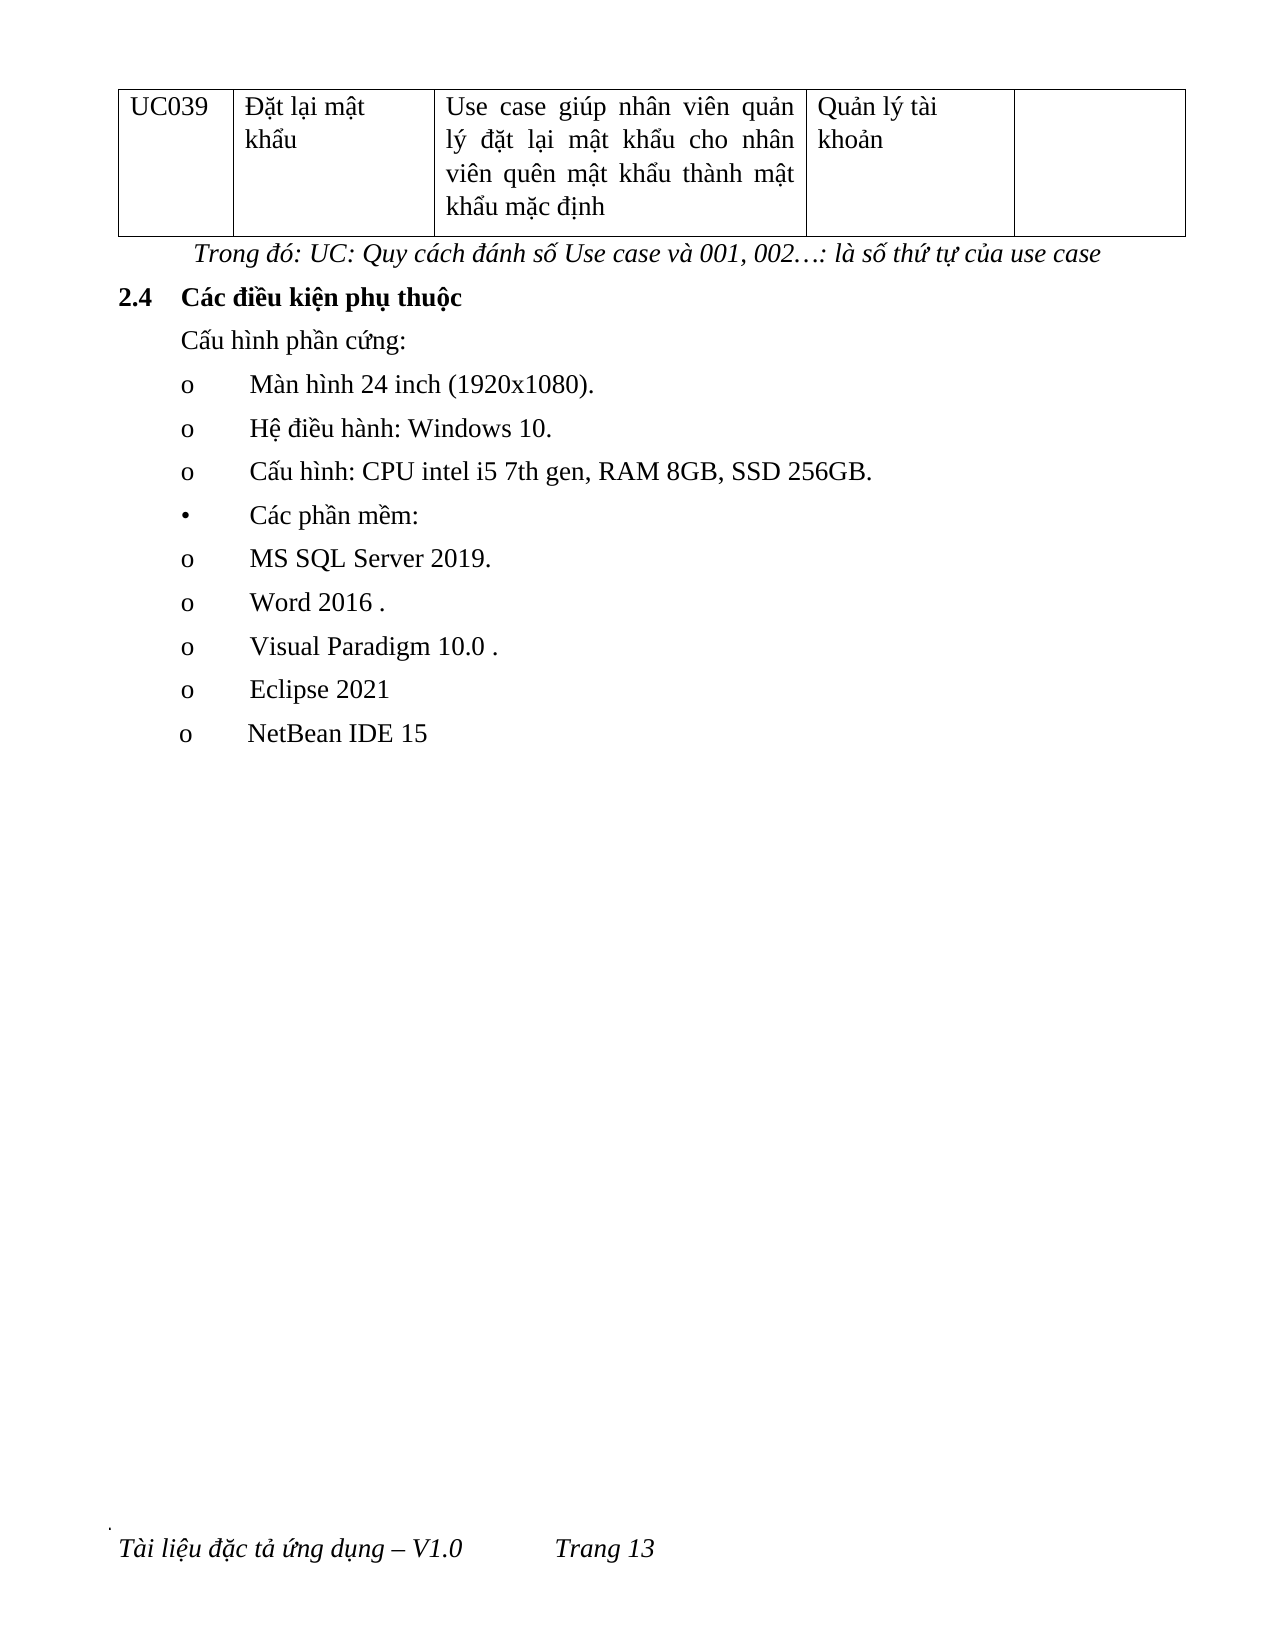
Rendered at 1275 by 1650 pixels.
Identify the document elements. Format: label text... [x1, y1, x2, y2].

text o Màn hình 24 inch (1920x1080). [181, 368, 1186, 399]
text o Cấu hình: CPU intel i5 7th gen, RAM 8GB, SSD 256GB. [181, 455, 1186, 486]
text o MS SQL Server 2019. [181, 543, 1186, 574]
table_cell Use case giúp nhân viên quản lý đặt lại mật khẩu cho nhân viên quên mật khẩu thành mật khẩu mặc định [435, 90, 806, 236]
text o NetBean IDE 15 [118, 717, 1186, 748]
text o Eclipse 2021 [181, 673, 1186, 705]
text o Hệ điều hành: Windows 10. [181, 412, 1186, 443]
table_cell [1015, 90, 1185, 236]
text Cấu hình phần cứng: [181, 324, 1186, 356]
text o Visual Paradigm 10.0 . [181, 630, 1186, 661]
text Trong đó: UC: Quy cách đánh số Use case và 001, 002…: là số thứ tự của use case [193, 237, 1186, 268]
text • Các phần mềm: [181, 499, 1186, 530]
subtitle Các điều kiện phụ thuộc [118, 281, 1186, 312]
text o Word 2016 . [181, 586, 1186, 617]
table_cell Đặt lại mật khẩu [234, 90, 434, 236]
table_cell UC039 [119, 90, 233, 236]
table_cell Quản lý tài khoản [807, 90, 1014, 236]
